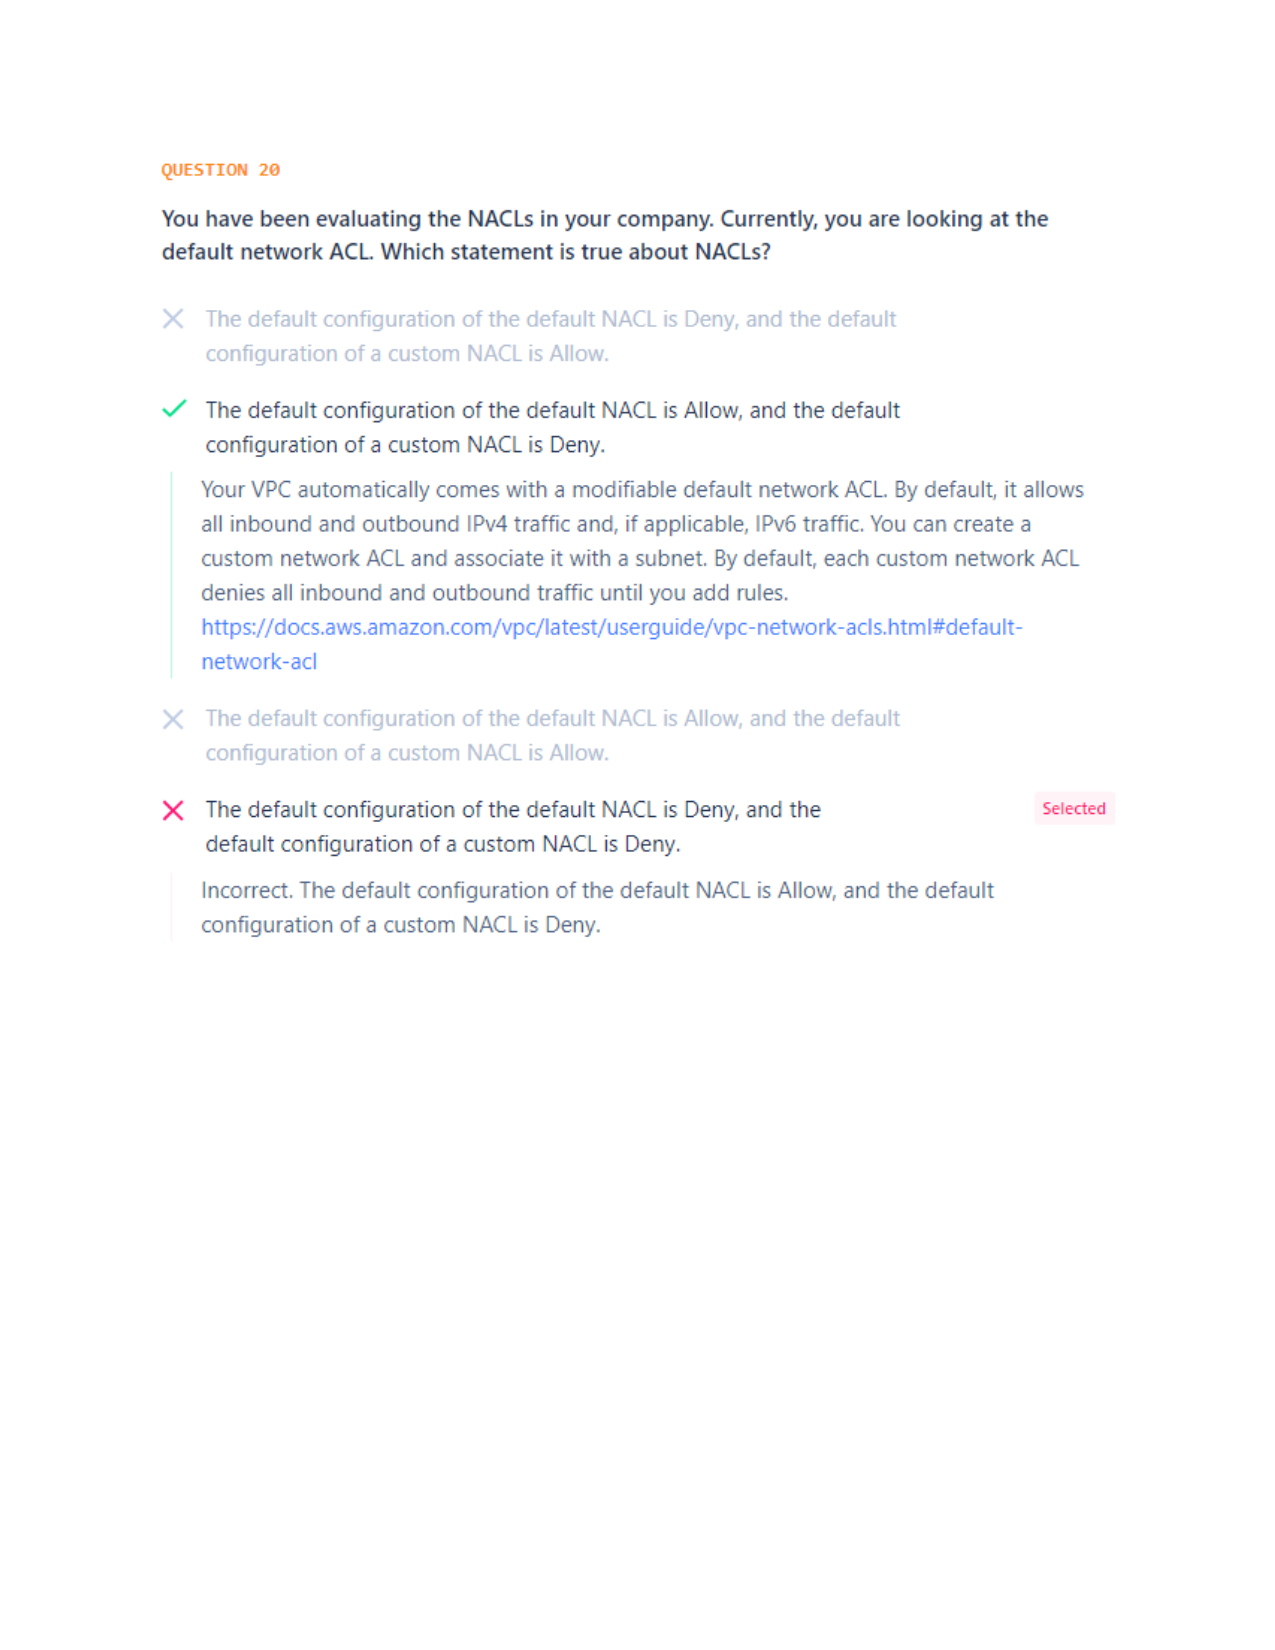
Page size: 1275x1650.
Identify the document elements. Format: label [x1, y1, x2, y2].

picture [150, 150, 1125, 976]
